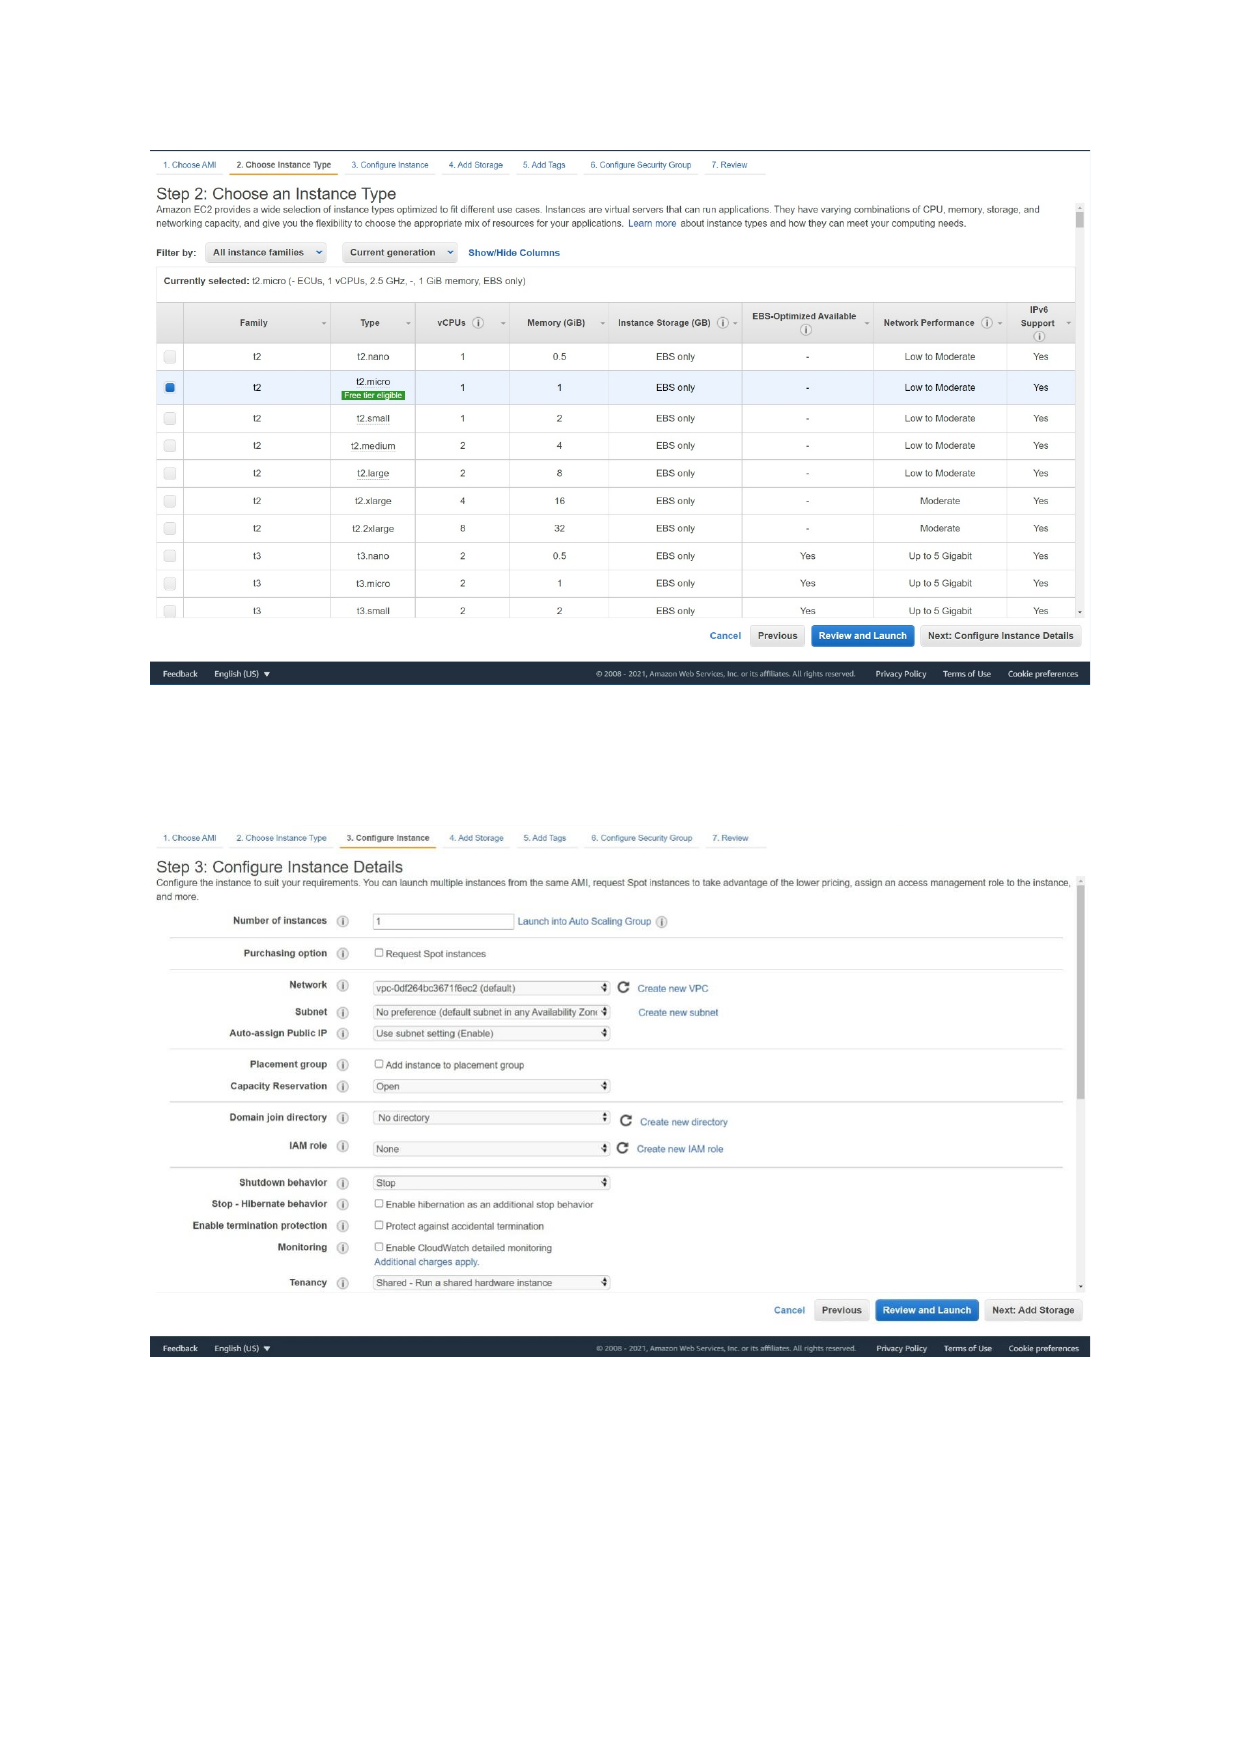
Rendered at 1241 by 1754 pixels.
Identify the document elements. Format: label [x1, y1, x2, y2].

picture [150, 150, 1091, 685]
picture [150, 825, 1091, 1357]
